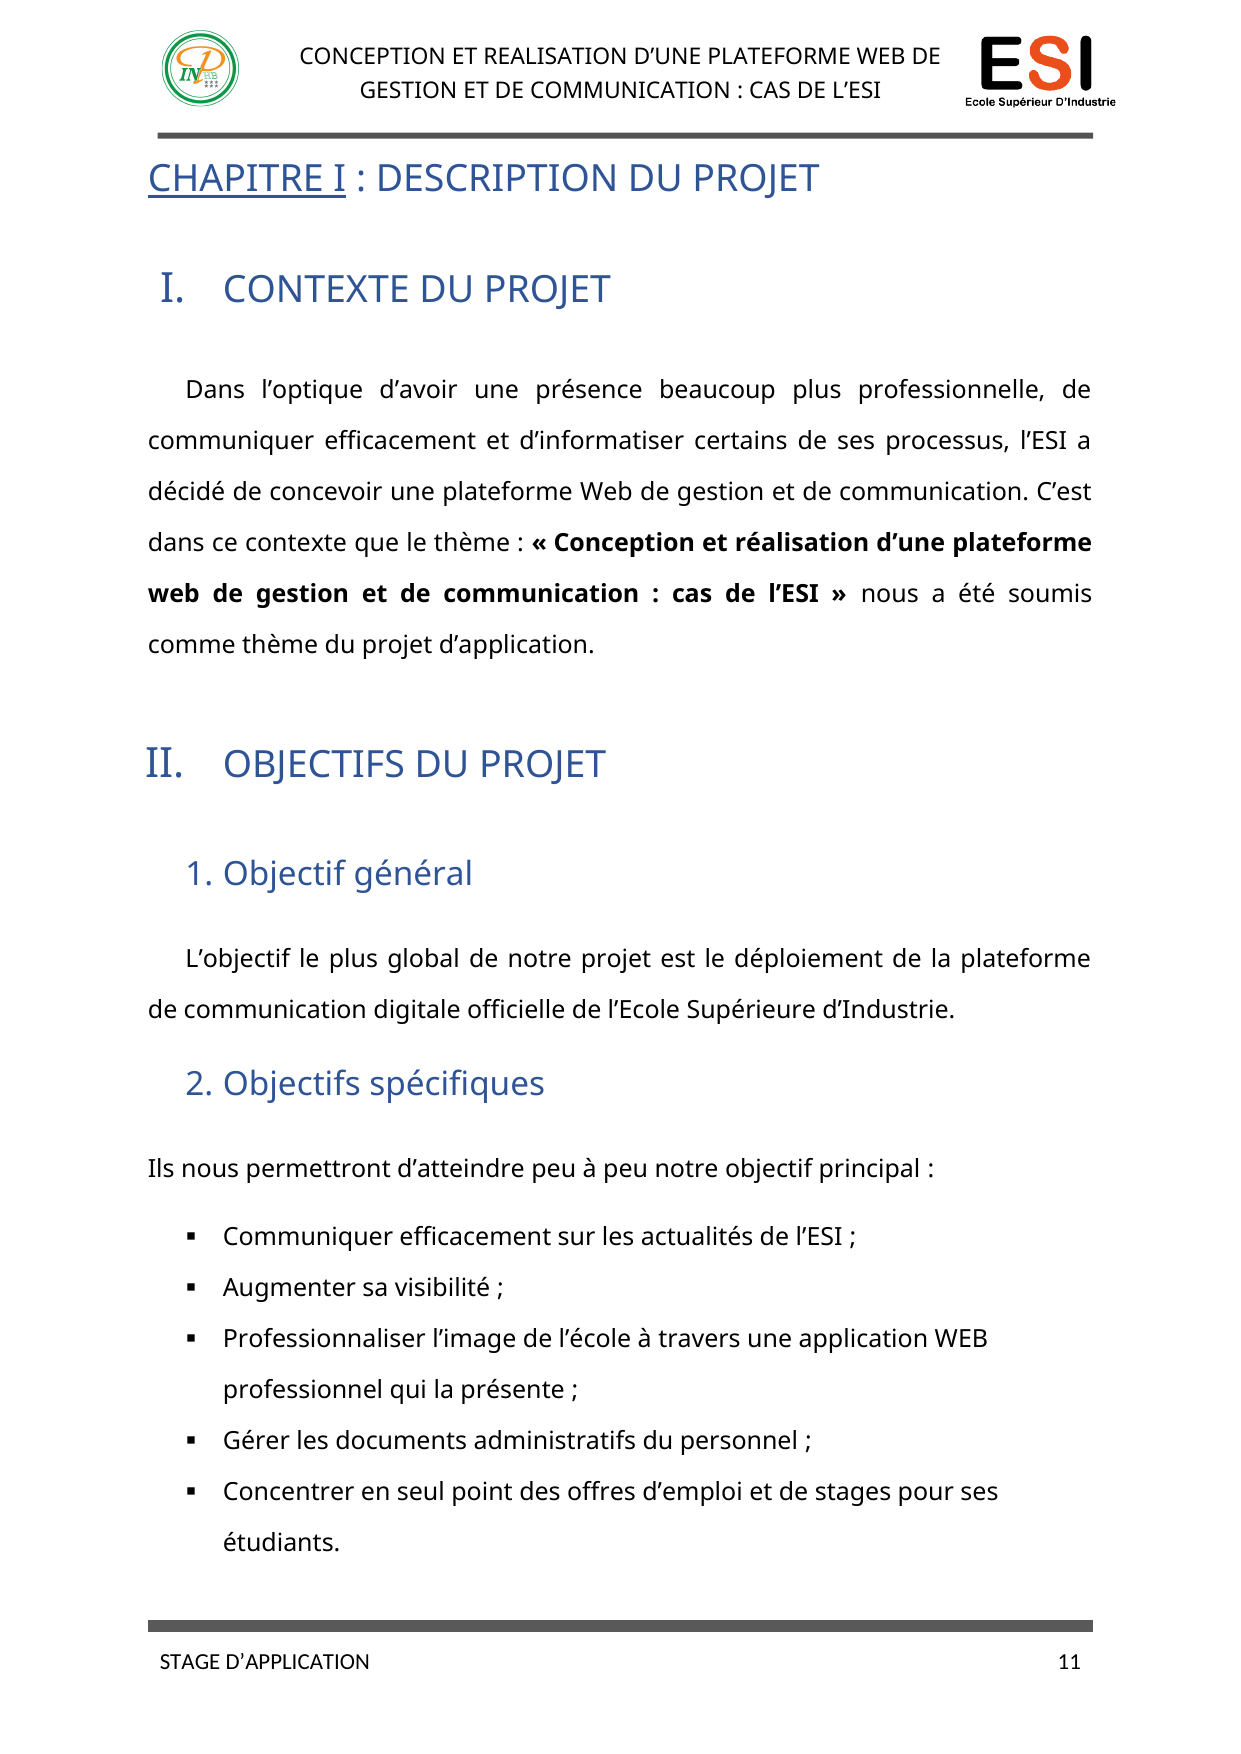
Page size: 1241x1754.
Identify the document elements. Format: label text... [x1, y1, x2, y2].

subtitle CHAPITRE I : DESCRIPTION DU PROJET [148, 152, 1093, 203]
list Augmenter sa visibilité ; [185, 1269, 1093, 1303]
picture [965, 35, 1116, 108]
list Concentrer en seul point des offres d’emploi et de stages pour ses étudiants. [185, 1473, 1093, 1558]
text Ils nous permettront d’atteindre peu à peu notre objectif principal : [148, 1151, 1093, 1184]
text L’objectif le plus global de notre projet est le déploiement de la plateforme de communication digitale officielle de l’Ecole Supérieure d’Industrie. [148, 941, 1093, 1026]
picture [160, 28, 240, 108]
list Communiquer efficacement sur les actualités de l’ESI ; [185, 1218, 1093, 1252]
subtitle Objectifs spécifiques [185, 1060, 1093, 1105]
list Gérer les documents administratifs du personnel ; [185, 1422, 1093, 1456]
list Professionnaliser l’image de l’école à travers une application WEB professionnel qui la présente ; [185, 1320, 1093, 1405]
text Dans l’optique d’avoir une présence beaucoup plus professionnelle, de communiquer efficacement et d’informatiser certains de ses processus, l’ESI a décidé de concevoir une plateforme Web de gestion et de communication. C’est dans ce contexte que le thème : « Conception et réalisation d’une plateforme web de gestion et de communication : cas de l’ESI » nous a été soumis comme thème du projet d’application. [148, 372, 1093, 661]
subtitle CONTEXTE DU PROJET [185, 258, 1093, 315]
subtitle OBJECTIFS DU PROJET [185, 732, 1093, 789]
subtitle Objectif général [185, 850, 1093, 896]
